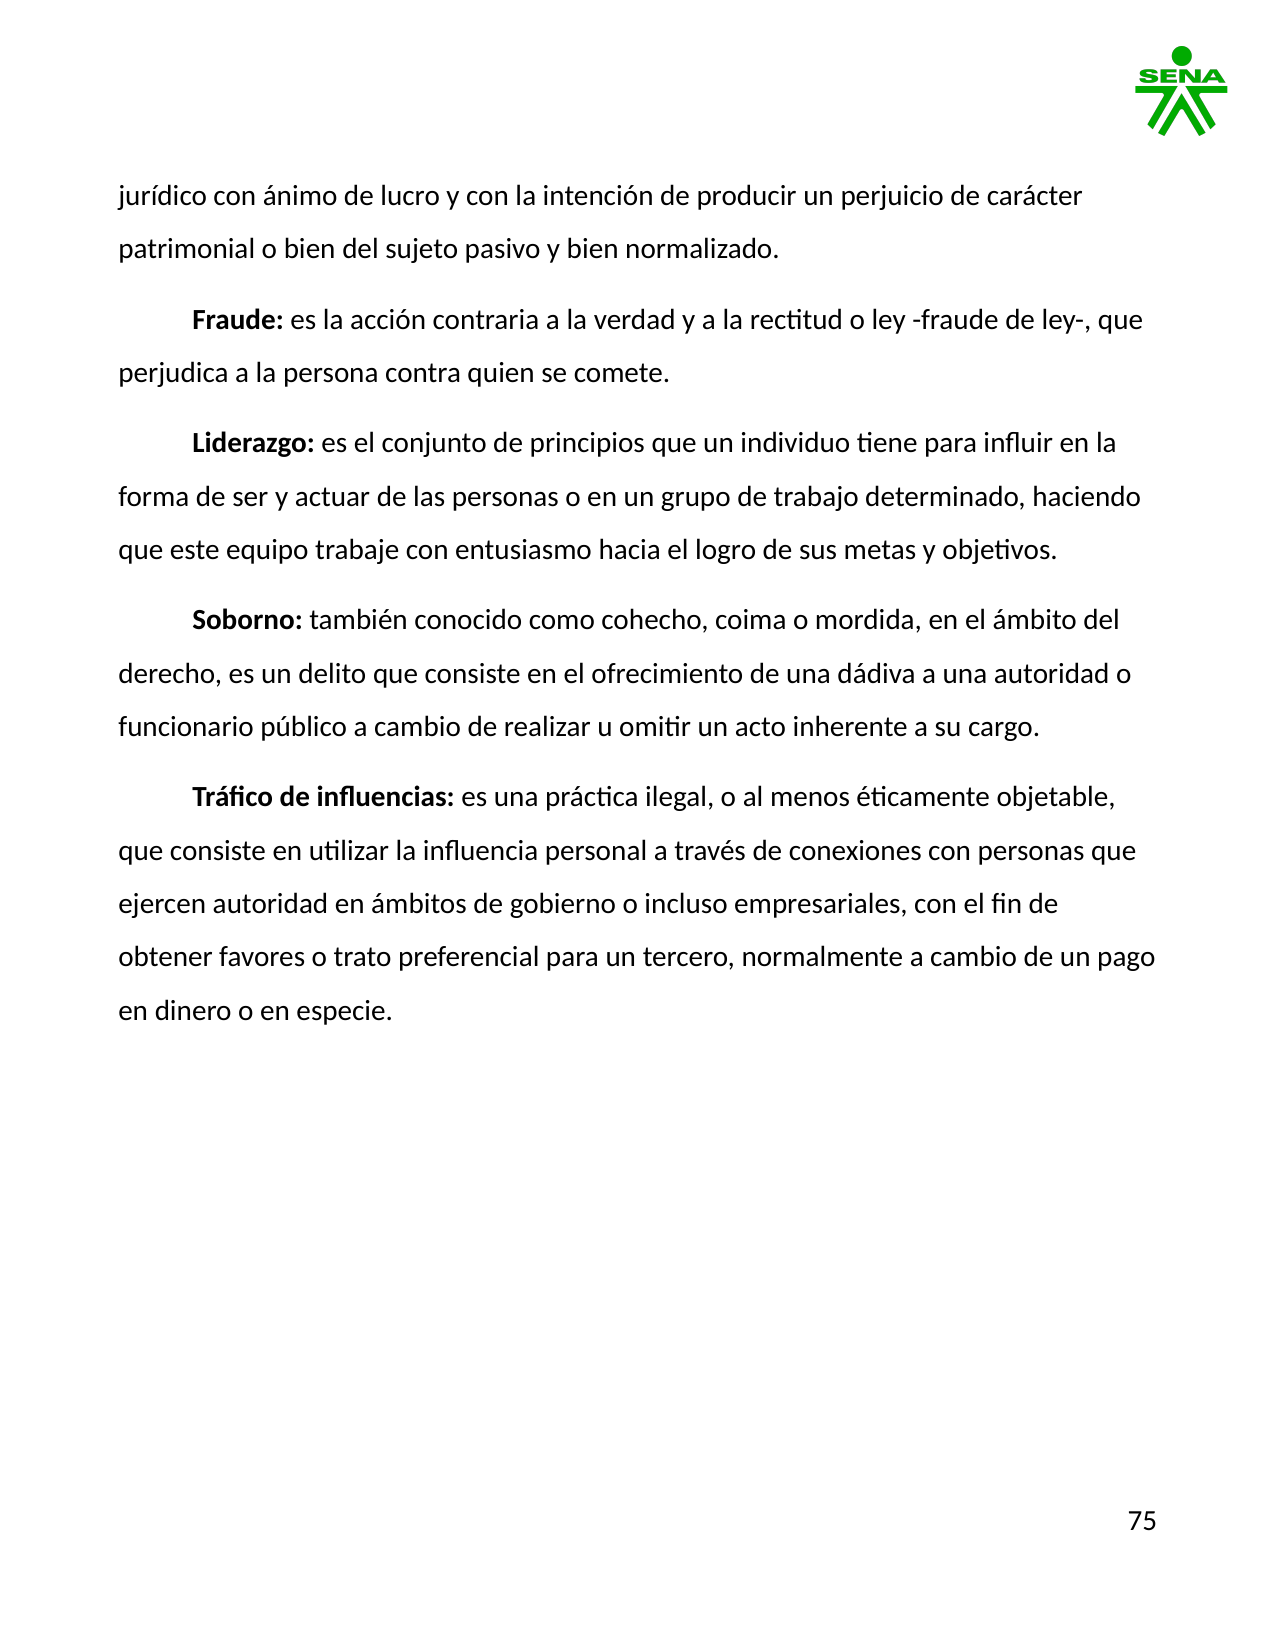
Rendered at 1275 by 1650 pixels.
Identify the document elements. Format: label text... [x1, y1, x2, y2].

picture [1135, 46, 1228, 136]
text Liderazgo: es el conjunto de principios que un individuo tiene para influir en la forma de ser y actuar de las personas o en un grupo de trabajo determinado, haciendo que este equipo trabaje con entusiasmo hacia el logro de sus metas y objetivos. [118, 424, 1157, 567]
text Tráfico de influencias: es una práctica ilegal, o al menos éticamente objetable, que consiste en utilizar la influencia personal a través de conexiones con personas que ejercen autoridad en ámbitos de gobierno o incluso empresariales, con el fin de obtener favores o trato preferencial para un tercero, normalmente a cambio de un pago en dinero o en especie. [118, 778, 1157, 1028]
text Fraude: es la acción contraria a la verdad y a la rectitud o ley -fraude de ley-, que perjudica a la persona contra quien se comete. [118, 301, 1157, 390]
text Soborno: también conocido como cohecho, coima o mordida, en el ámbito del derecho, es un delito que consiste en el ofrecimiento de una dádiva a una autoridad o funcionario público a cambio de realizar u omitir un acto inherente a su cargo. [118, 601, 1157, 744]
